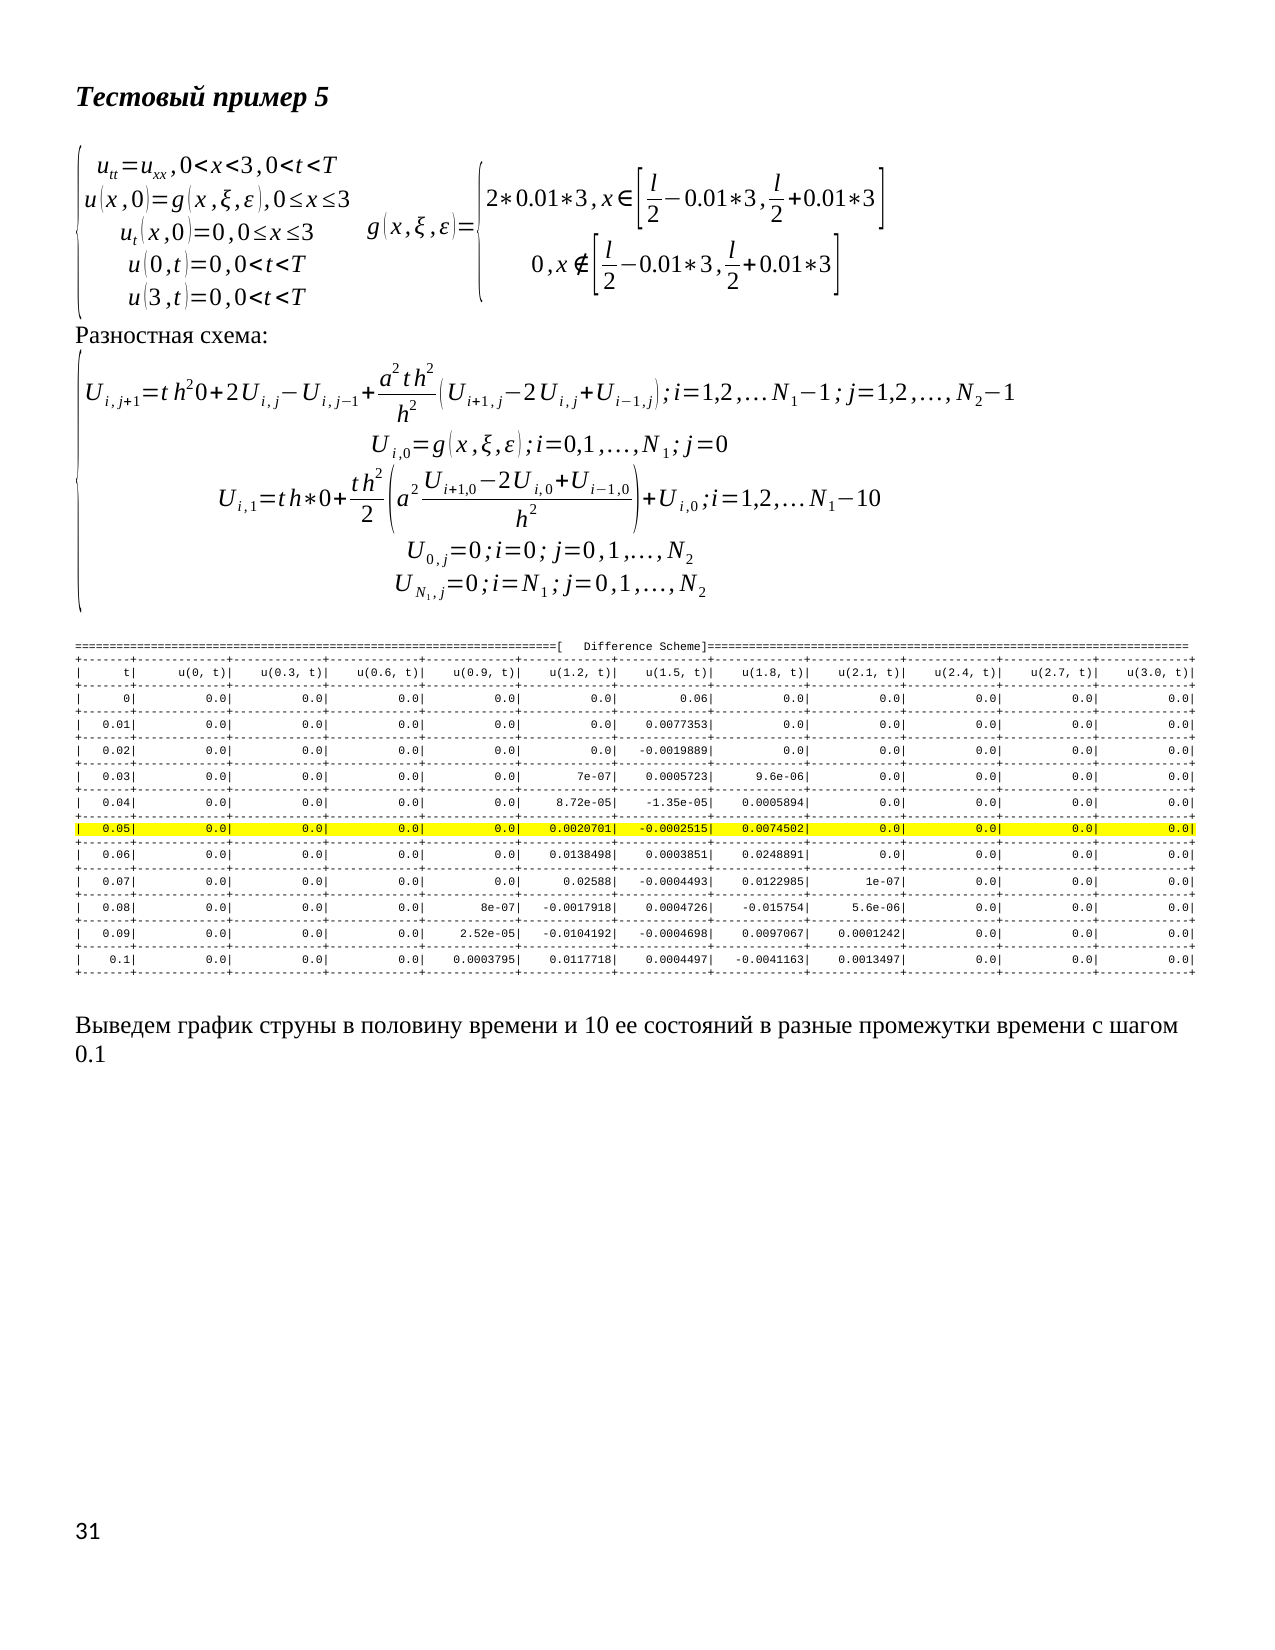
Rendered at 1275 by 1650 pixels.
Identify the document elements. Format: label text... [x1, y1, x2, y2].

text | 0.07| 0.0| 0.0| 0.0| 0.0| 0.02588| -0.0004493| 0.0122985| 1e-07| 0.0| 0.0| 0.0| [75, 875, 1200, 888]
text +-------+-------------+-------------+-------------+-------------+-------------+-------------+-------------+-------------+-------------+-------------+-------------+ [75, 862, 1200, 875]
text | 0.06| 0.0| 0.0| 0.0| 0.0| 0.0138498| 0.0003851| 0.0248891| 0.0| 0.0| 0.0| 0.0| [75, 849, 1200, 862]
text +-------+-------------+-------------+-------------+-------------+-------------+-------------+-------------+-------------+-------------+-------------+-------------+ [75, 888, 1200, 901]
text | 0.04| 0.0| 0.0| 0.0| 0.0| 8.72e-05| -1.35e-05| 0.0005894| 0.0| 0.0| 0.0| 0.0| [75, 797, 1200, 810]
text | 0.09| 0.0| 0.0| 0.0| 2.52e-05| -0.0104192| -0.0004698| 0.0097067| 0.0001242| 0.0| 0.0| 0.0| [75, 927, 1200, 941]
text Разностная схема: [75, 320, 1200, 349]
text ======================================================================[ Difference Scheme]====================================================================== [75, 641, 1200, 654]
text | 0.08| 0.0| 0.0| 0.0| 8e-07| -0.0017918| 0.0004726| -0.015754| 5.6e-06| 0.0| 0.0| 0.0| [75, 901, 1200, 914]
text +-------+-------------+-------------+-------------+-------------+-------------+-------------+-------------+-------------+-------------+-------------+-------------+ [75, 680, 1200, 693]
text | t| u(0, t)| u(0.3, t)| u(0.6, t)| u(0.9, t)| u(1.2, t)| u(1.5, t)| u(1.8, t)| u(2.1, t)| u(2.4, t)| u(2.7, t)| u(3.0, t)| [75, 667, 1200, 680]
text +-------+-------------+-------------+-------------+-------------+-------------+-------------+-------------+-------------+-------------+-------------+-------------+ [75, 654, 1200, 667]
text +-------+-------------+-------------+-------------+-------------+-------------+-------------+-------------+-------------+-------------+-------------+-------------+ [75, 836, 1200, 849]
text Выведем график струны в половину времени и 10 ее состояний в разные промежутки времени с шагом 0.1 [75, 1010, 1200, 1068]
text | 0| 0.0| 0.0| 0.0| 0.0| 0.0| 0.06| 0.0| 0.0| 0.0| 0.0| 0.0| [75, 693, 1200, 706]
text | 0.02| 0.0| 0.0| 0.0| 0.0| 0.0| -0.0019889| 0.0| 0.0| 0.0| 0.0| 0.0| [75, 745, 1200, 758]
text +-------+-------------+-------------+-------------+-------------+-------------+-------------+-------------+-------------+-------------+-------------+-------------+ [75, 732, 1200, 745]
text +-------+-------------+-------------+-------------+-------------+-------------+-------------+-------------+-------------+-------------+-------------+-------------+ [75, 810, 1200, 823]
text +-------+-------------+-------------+-------------+-------------+-------------+-------------+-------------+-------------+-------------+-------------+-------------+ [75, 784, 1200, 797]
text | 0.1| 0.0| 0.0| 0.0| 0.0003795| 0.0117718| 0.0004497| -0.0041163| 0.0013497| 0.0| 0.0| 0.0| [75, 953, 1200, 967]
text | 0.03| 0.0| 0.0| 0.0| 0.0| 7e-07| 0.0005723| 9.6e-06| 0.0| 0.0| 0.0| 0.0| [75, 771, 1200, 784]
text +-------+-------------+-------------+-------------+-------------+-------------+-------------+-------------+-------------+-------------+-------------+-------------+ [75, 758, 1200, 771]
subtitle Тестовый пример 5 [75, 79, 1200, 113]
text +-------+-------------+-------------+-------------+-------------+-------------+-------------+-------------+-------------+-------------+-------------+-------------+ [75, 914, 1200, 927]
text +-------+-------------+-------------+-------------+-------------+-------------+-------------+-------------+-------------+-------------+-------------+-------------+ [75, 706, 1200, 719]
text | 0.01| 0.0| 0.0| 0.0| 0.0| 0.0| 0.0077353| 0.0| 0.0| 0.0| 0.0| 0.0| [75, 719, 1200, 732]
